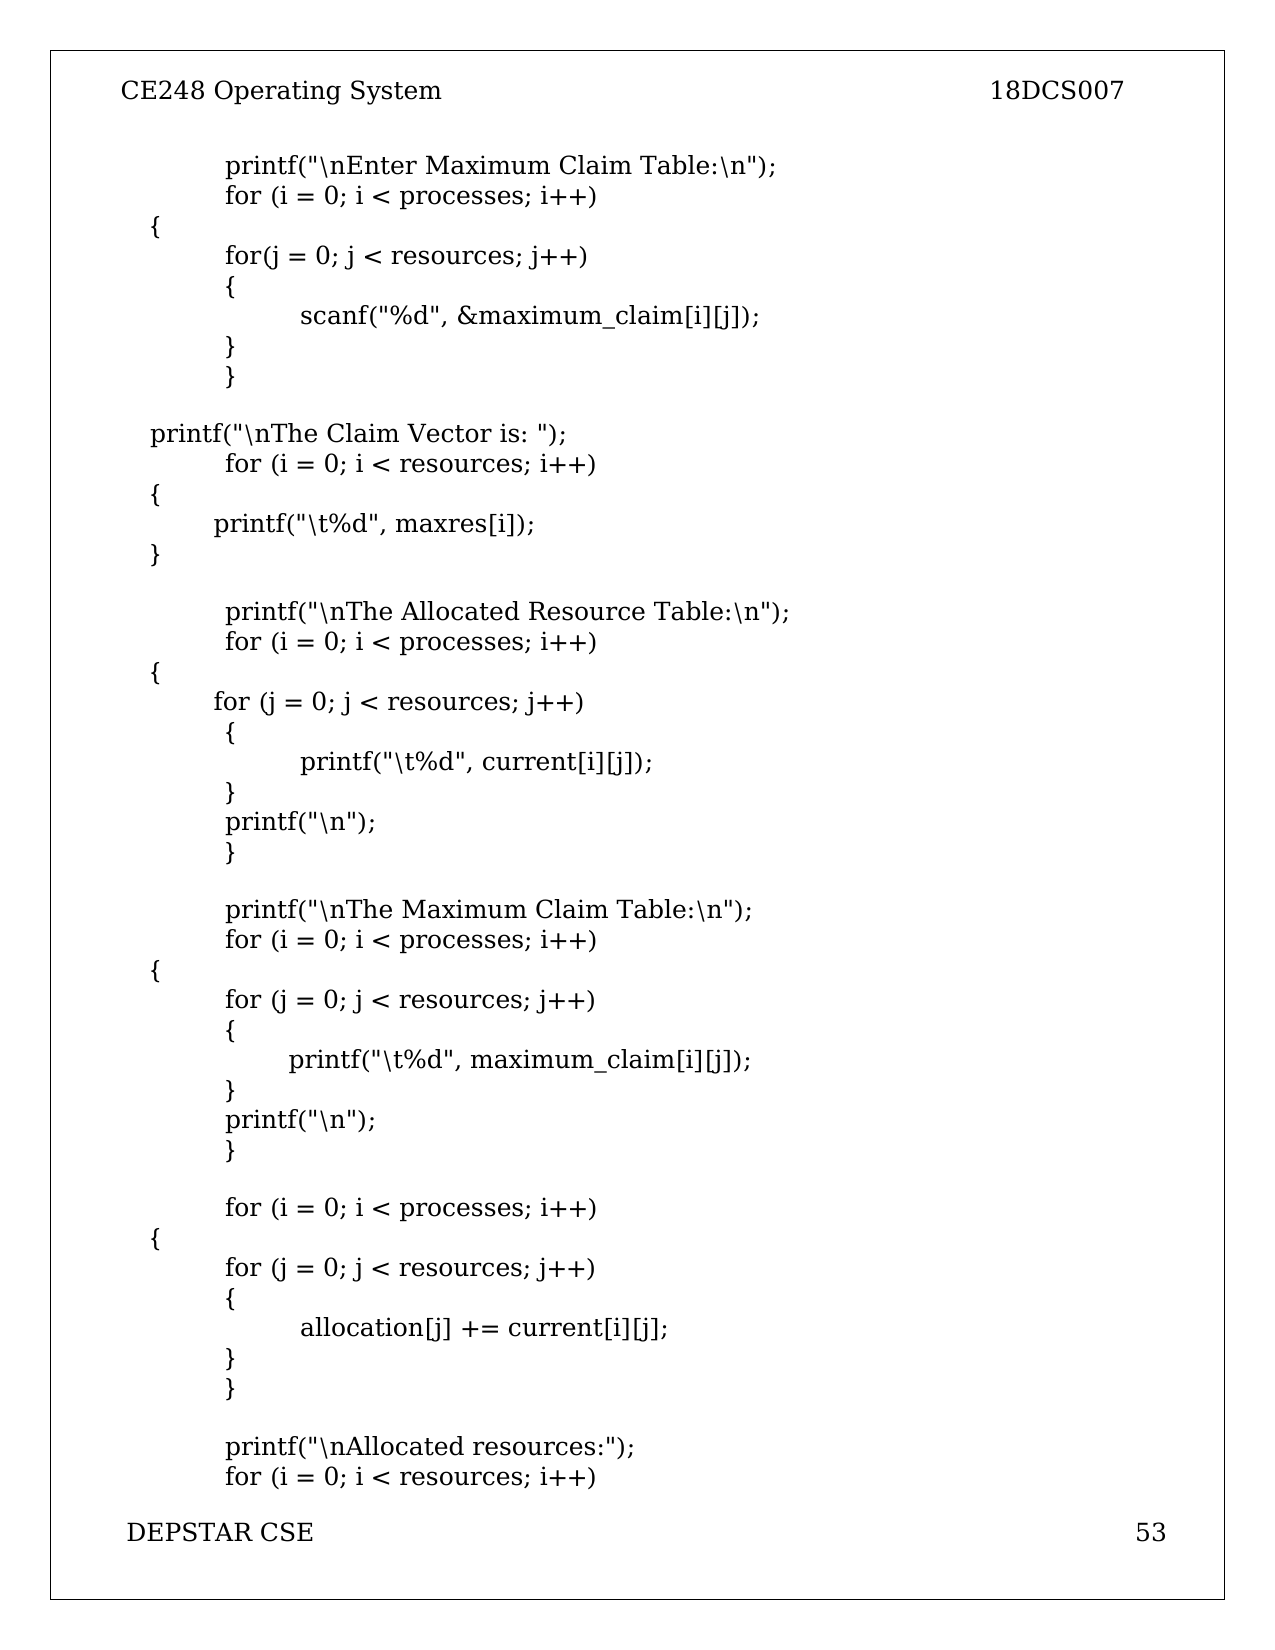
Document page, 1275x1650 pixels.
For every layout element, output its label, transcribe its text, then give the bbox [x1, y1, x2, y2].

text } [120, 1074, 1167, 1104]
text for (i = 0; i < processes; i++) [120, 180, 1167, 210]
text printf("\nThe Maximum Claim Table:\n"); [120, 894, 1167, 924]
text printf("\nThe Allocated Resource Table:\n"); [120, 596, 1167, 626]
text { [120, 1014, 1167, 1044]
text for(j = 0; j < resources; j++) [120, 240, 1167, 270]
text for (j = 0; j < resources; j++) [120, 984, 1167, 1014]
text { [120, 716, 1167, 746]
text } [120, 1372, 1167, 1402]
text printf("\t%d", maximum_claim[i][j]); [120, 1044, 1167, 1074]
text } [120, 1134, 1167, 1164]
text } [120, 836, 1167, 866]
text for (i = 0; i < resources; i++) [120, 448, 1167, 478]
text printf("\n"); [120, 1104, 1167, 1134]
text for (i = 0; i < resources; i++) [120, 1460, 1167, 1490]
text } [120, 538, 1167, 568]
text } [120, 1342, 1167, 1372]
text for (i = 0; i < processes; i++) [120, 1192, 1167, 1222]
text for (j = 0; j < resources; j++) [120, 1252, 1167, 1282]
text } [120, 330, 1167, 360]
text for (i = 0; i < processes; i++) [120, 626, 1167, 656]
text printf("\nThe Claim Vector is: "); [120, 418, 1167, 448]
text for (j = 0; j < resources; j++) [120, 686, 1167, 716]
text printf("\nEnter Maximum Claim Table:\n"); [120, 150, 1167, 180]
text { [120, 1222, 1167, 1252]
text scanf("%d", &maximum_claim[i][j]); [120, 300, 1167, 330]
text for (i = 0; i < processes; i++) [120, 924, 1167, 954]
text { [120, 1282, 1167, 1312]
text printf("\t%d", maxres[i]); [120, 508, 1167, 538]
text printf("\nAllocated resources:"); [120, 1430, 1167, 1460]
text { [120, 478, 1167, 508]
text { [120, 210, 1167, 240]
text allocation[j] += current[i][j]; [120, 1312, 1167, 1342]
text { [120, 270, 1167, 300]
text } [120, 776, 1167, 806]
text { [120, 656, 1167, 686]
text } [120, 360, 1167, 390]
text printf("\t%d", current[i][j]); [120, 746, 1167, 776]
text printf("\n"); [120, 806, 1167, 836]
text { [120, 954, 1167, 984]
